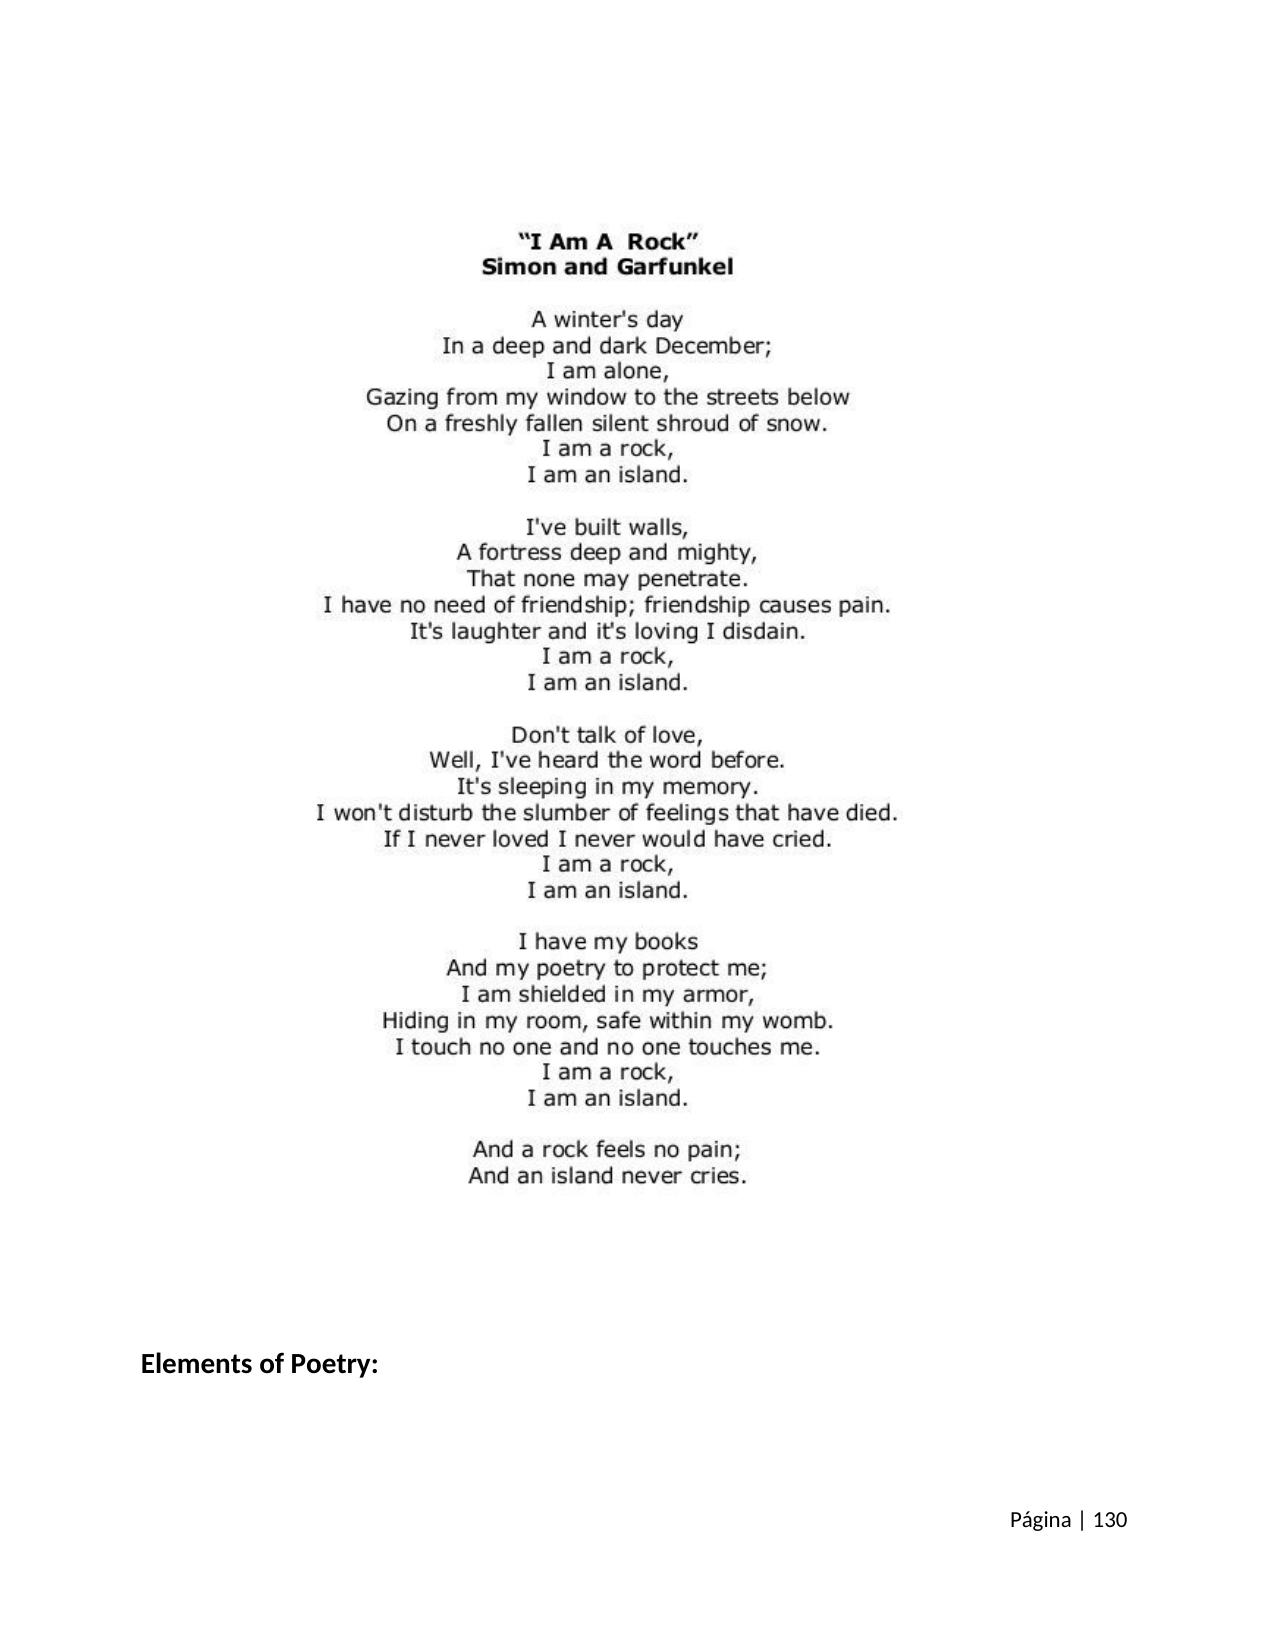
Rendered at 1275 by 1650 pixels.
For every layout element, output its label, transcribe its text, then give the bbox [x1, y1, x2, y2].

picture [140, 118, 1076, 1327]
text Elements of Poetry: [141, 1345, 1127, 1381]
